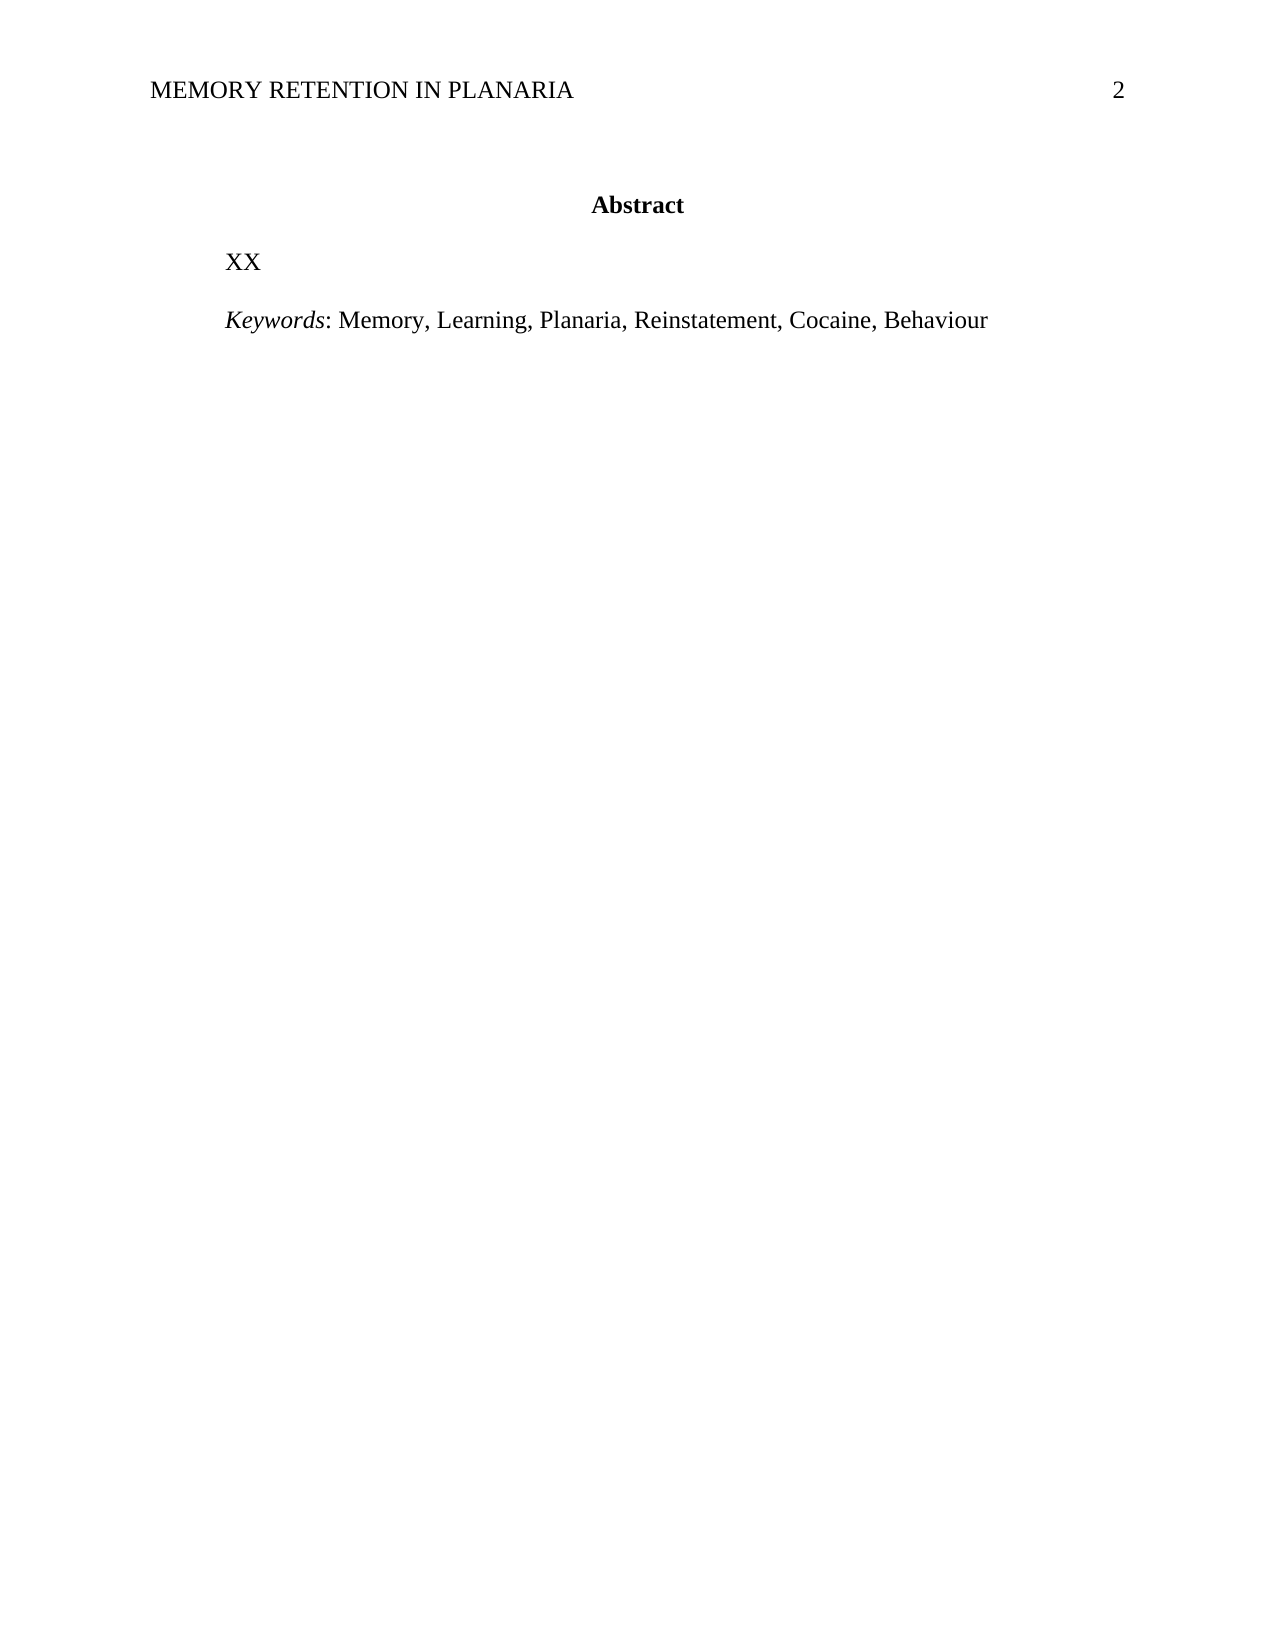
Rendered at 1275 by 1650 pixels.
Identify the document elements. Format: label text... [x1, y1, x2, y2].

subtitle Abstract [150, 190, 1125, 219]
text XX [150, 247, 1125, 276]
text Keywords: Memory, Learning, Planaria, Reinstatement, Cocaine, Behaviour [150, 305, 1125, 334]
